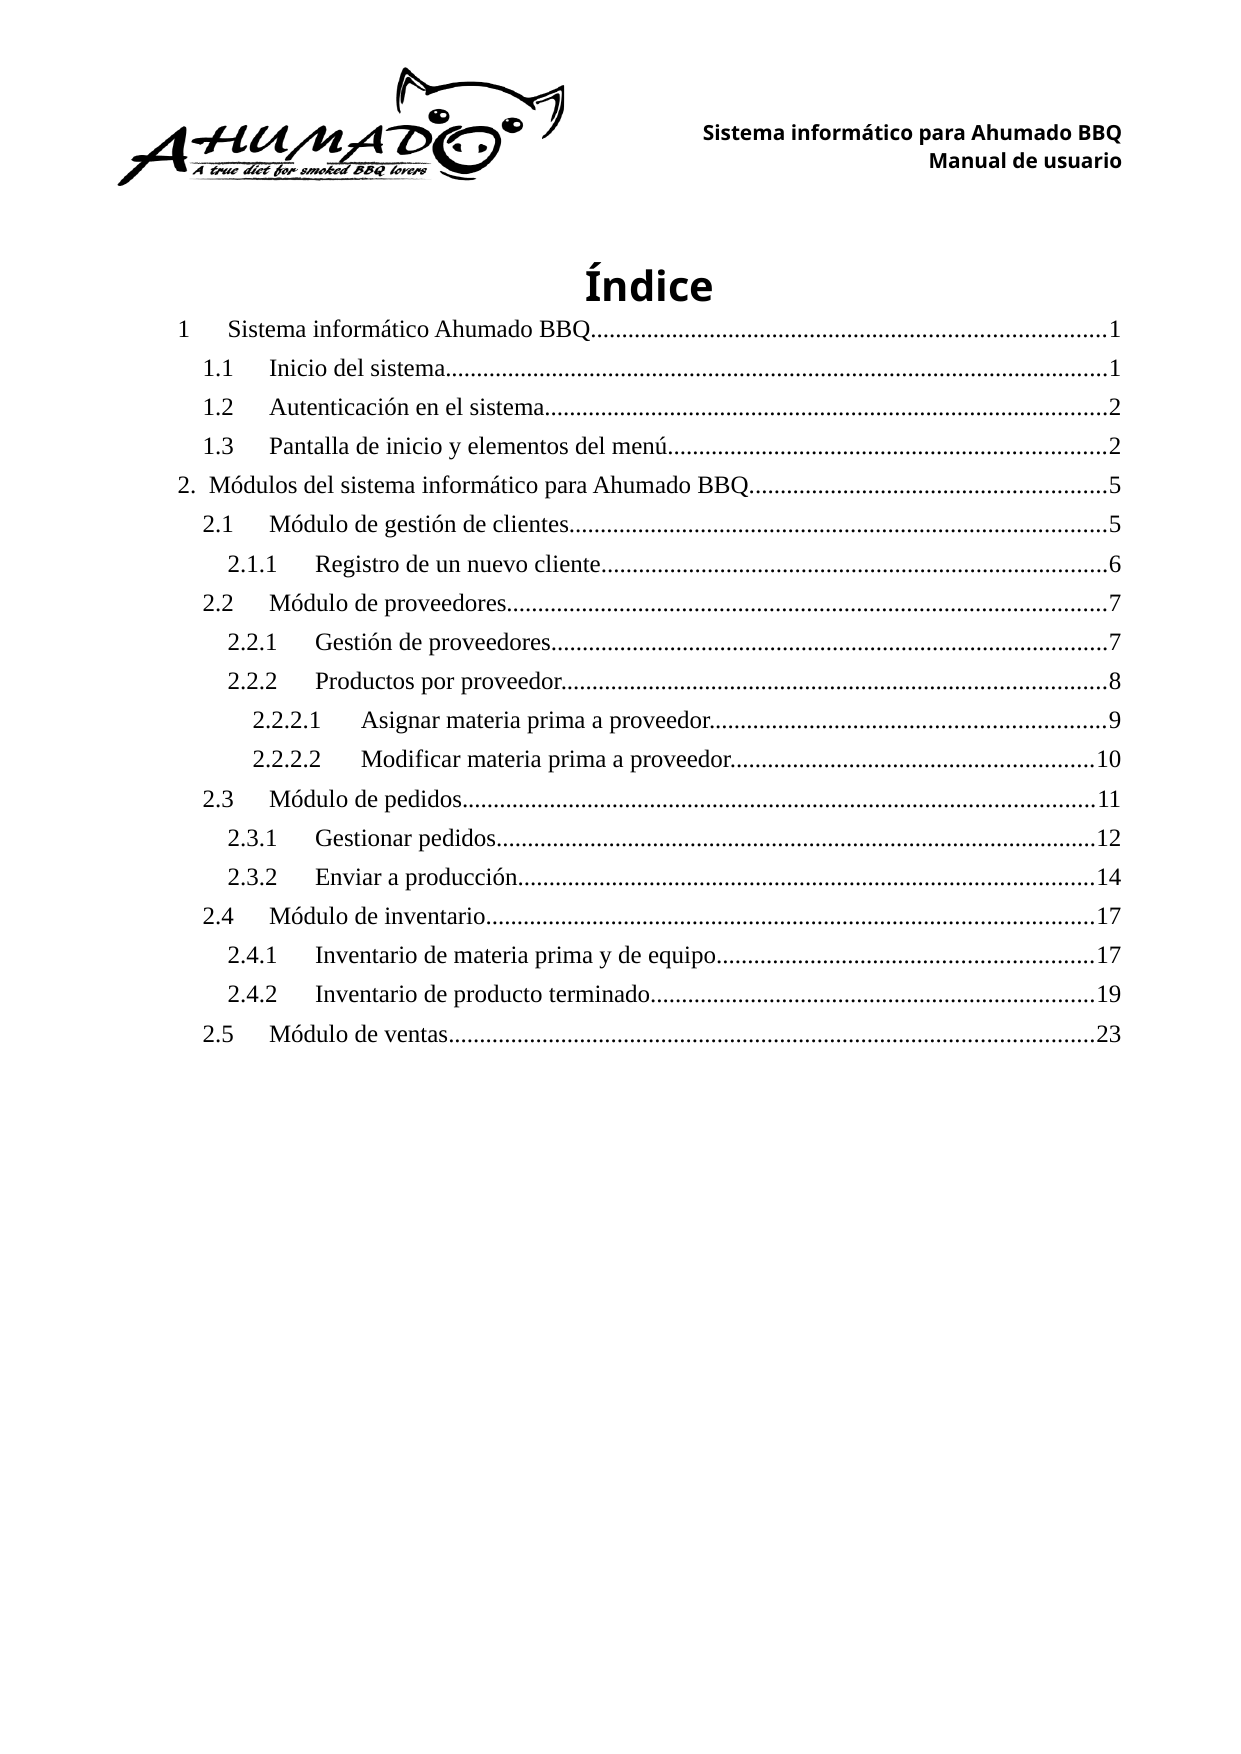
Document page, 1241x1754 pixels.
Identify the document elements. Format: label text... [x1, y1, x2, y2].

text 1.2 Autenticación en el sistema. 2 [202, 392, 1122, 421]
text 2.3.1 Gestionar pedidos. 12 [227, 823, 1122, 852]
text Índice [177, 257, 1122, 314]
text 2.4.2 Inventario de producto terminado. 19 [227, 979, 1122, 1008]
text 2.4.1 Inventario de materia prima y de equipo. 17 [227, 940, 1122, 969]
text 2.3 Módulo de pedidos. 11 [202, 784, 1122, 812]
text 1.3 Pantalla de inicio y elementos del menú. 2 [202, 431, 1122, 460]
text 2.1 Módulo de gestión de clientes. 5 [202, 509, 1122, 538]
text 2.2.2.2 Modificar materia prima a proveedor. 10 [252, 744, 1122, 773]
text 1 Sistema informático Ahumado BBQ 1 [177, 314, 1122, 342]
text 2.2.2 Productos por proveedor. 8 [227, 666, 1122, 695]
text 2.4 Módulo de inventario. 17 [202, 901, 1122, 930]
text 2. Módulos del sistema informático para Ahumado BBQ. 5 [177, 470, 1122, 499]
text 2.1.1 Registro de un nuevo cliente. 6 [227, 549, 1122, 577]
text 2.5 Módulo de ventas. 23 [202, 1019, 1122, 1047]
text 2.2 Módulo de proveedores. 7 [202, 588, 1122, 617]
text 2.3.2 Enviar a producción. 14 [227, 862, 1122, 891]
picture [117, 67, 565, 186]
text 2.2.1 Gestión de proveedores. 7 [227, 627, 1122, 656]
text 2.2.2.1 Asignar materia prima a proveedor. 9 [252, 705, 1122, 734]
text 1.1 Inicio del sistema. 1 [202, 353, 1122, 382]
